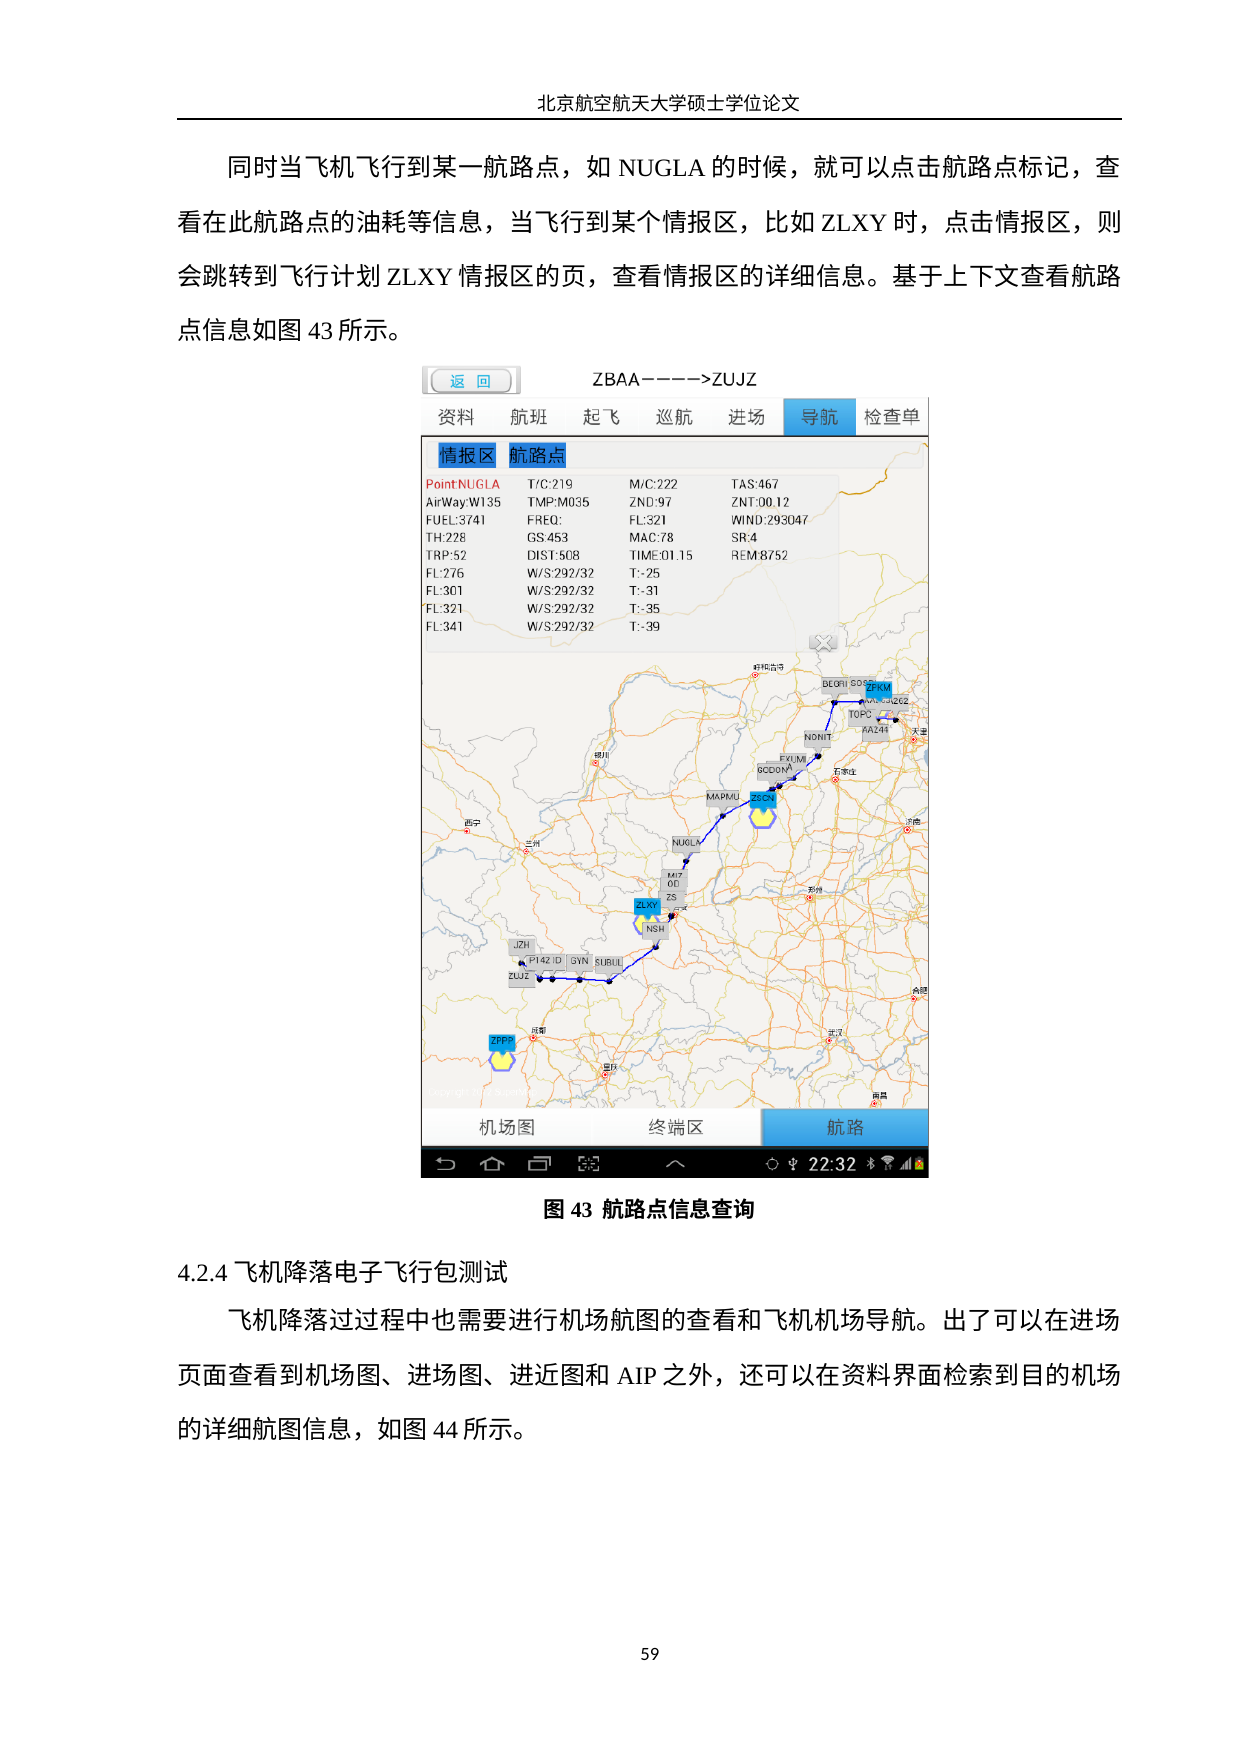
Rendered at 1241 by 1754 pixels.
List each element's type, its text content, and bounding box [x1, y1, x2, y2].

picture [420, 365, 929, 1178]
subtitle 4.2.4 飞机降落电子飞行包测试 [177, 1252, 1122, 1288]
text 图 43 航路点信息查询 [177, 1192, 1122, 1224]
text 飞机降落过过程中也需要进行机场航图的查看和飞机机场导航。出了可以在进场页面查看到机场图、进场图、进近图和AIP之外，还可以在资料界面检索到目的机场的详细航图信息，如图 44所示。 [177, 1301, 1122, 1446]
text 同时当飞机飞行到某一航路点，如NUGLA的时候，就可以点击航路点标记，查看在此航路点的油耗等信息，当飞行到某个情报区，比如ZLXY时，点击情报区，则会跳转到飞行计划ZLXY情报区的页，查看情报区的详细信息。基于上下文查看航路点信息如图 43所示。 [177, 148, 1122, 347]
